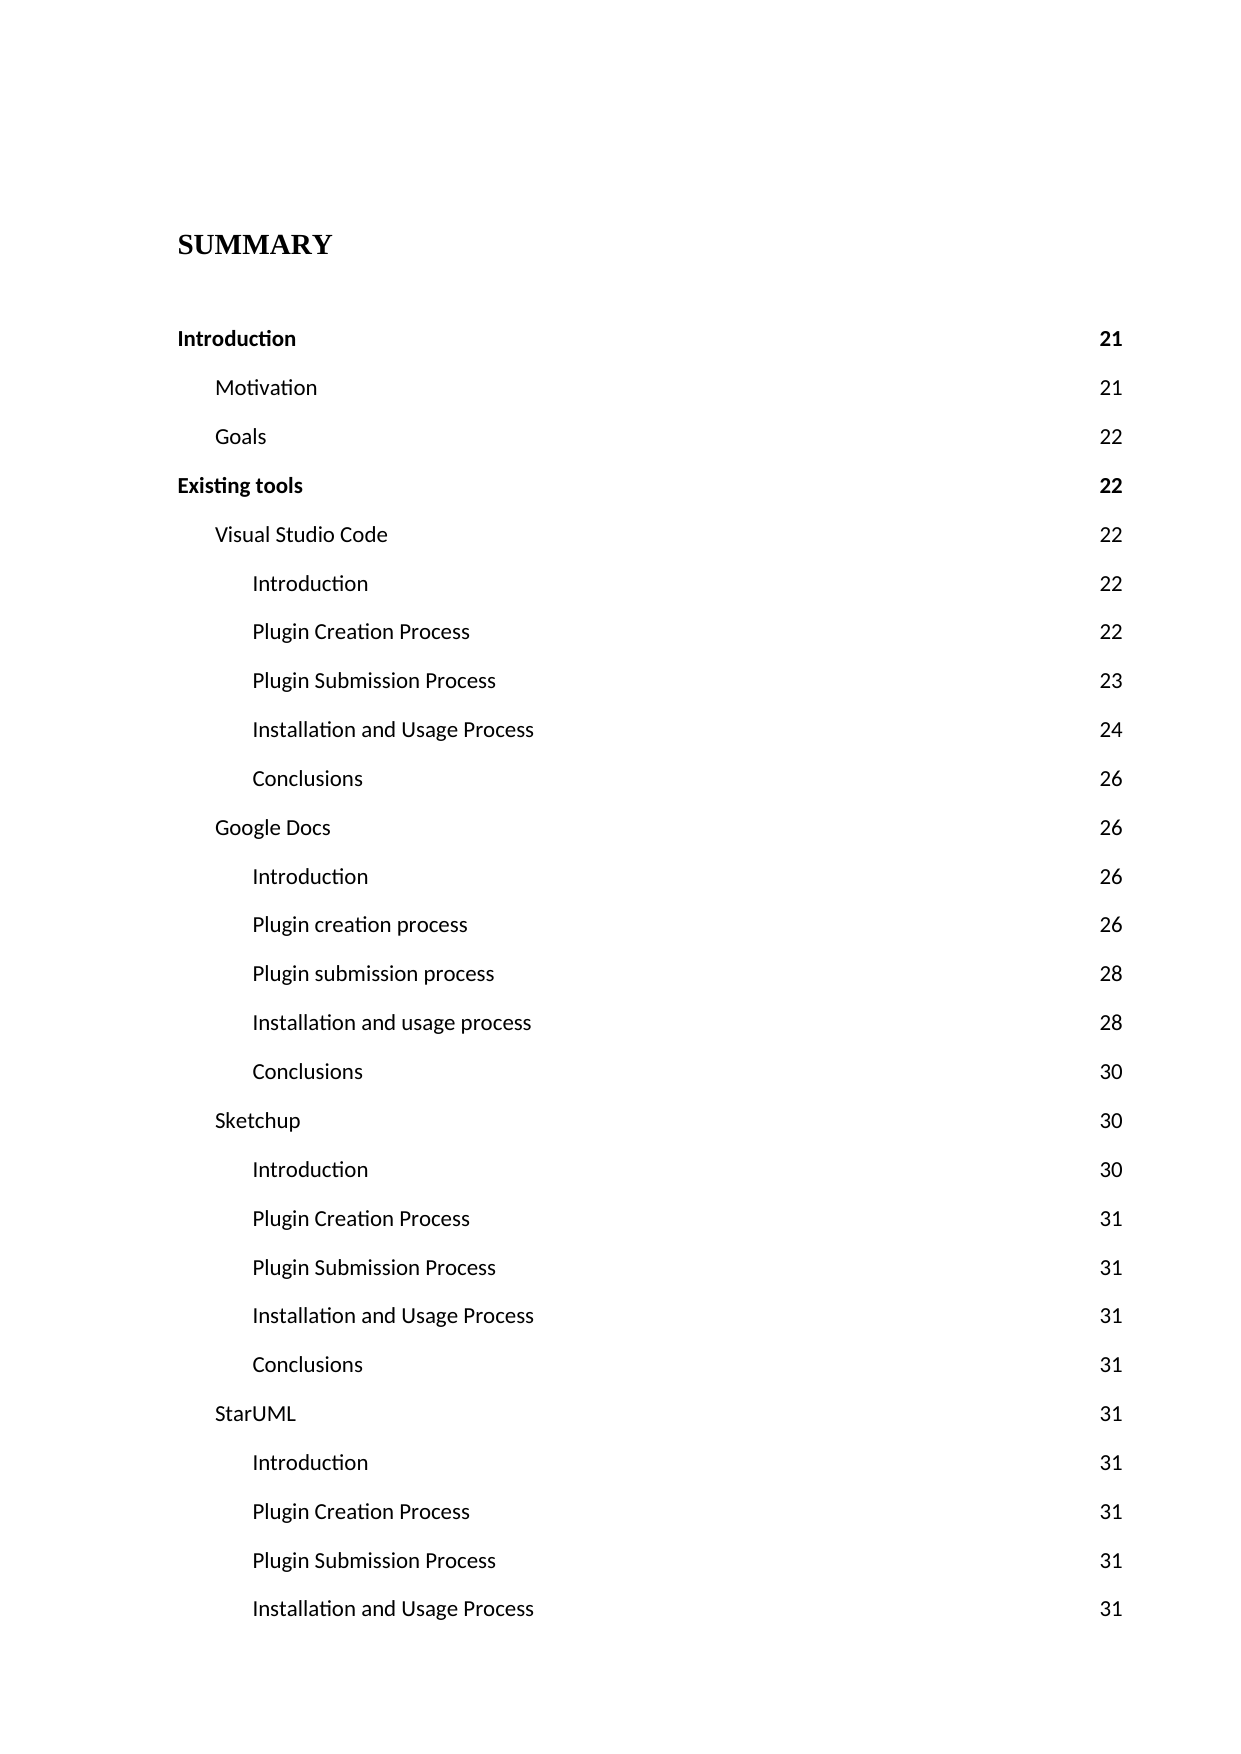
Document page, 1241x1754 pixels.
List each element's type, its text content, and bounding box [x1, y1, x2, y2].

text SUMMARY [177, 227, 1122, 261]
